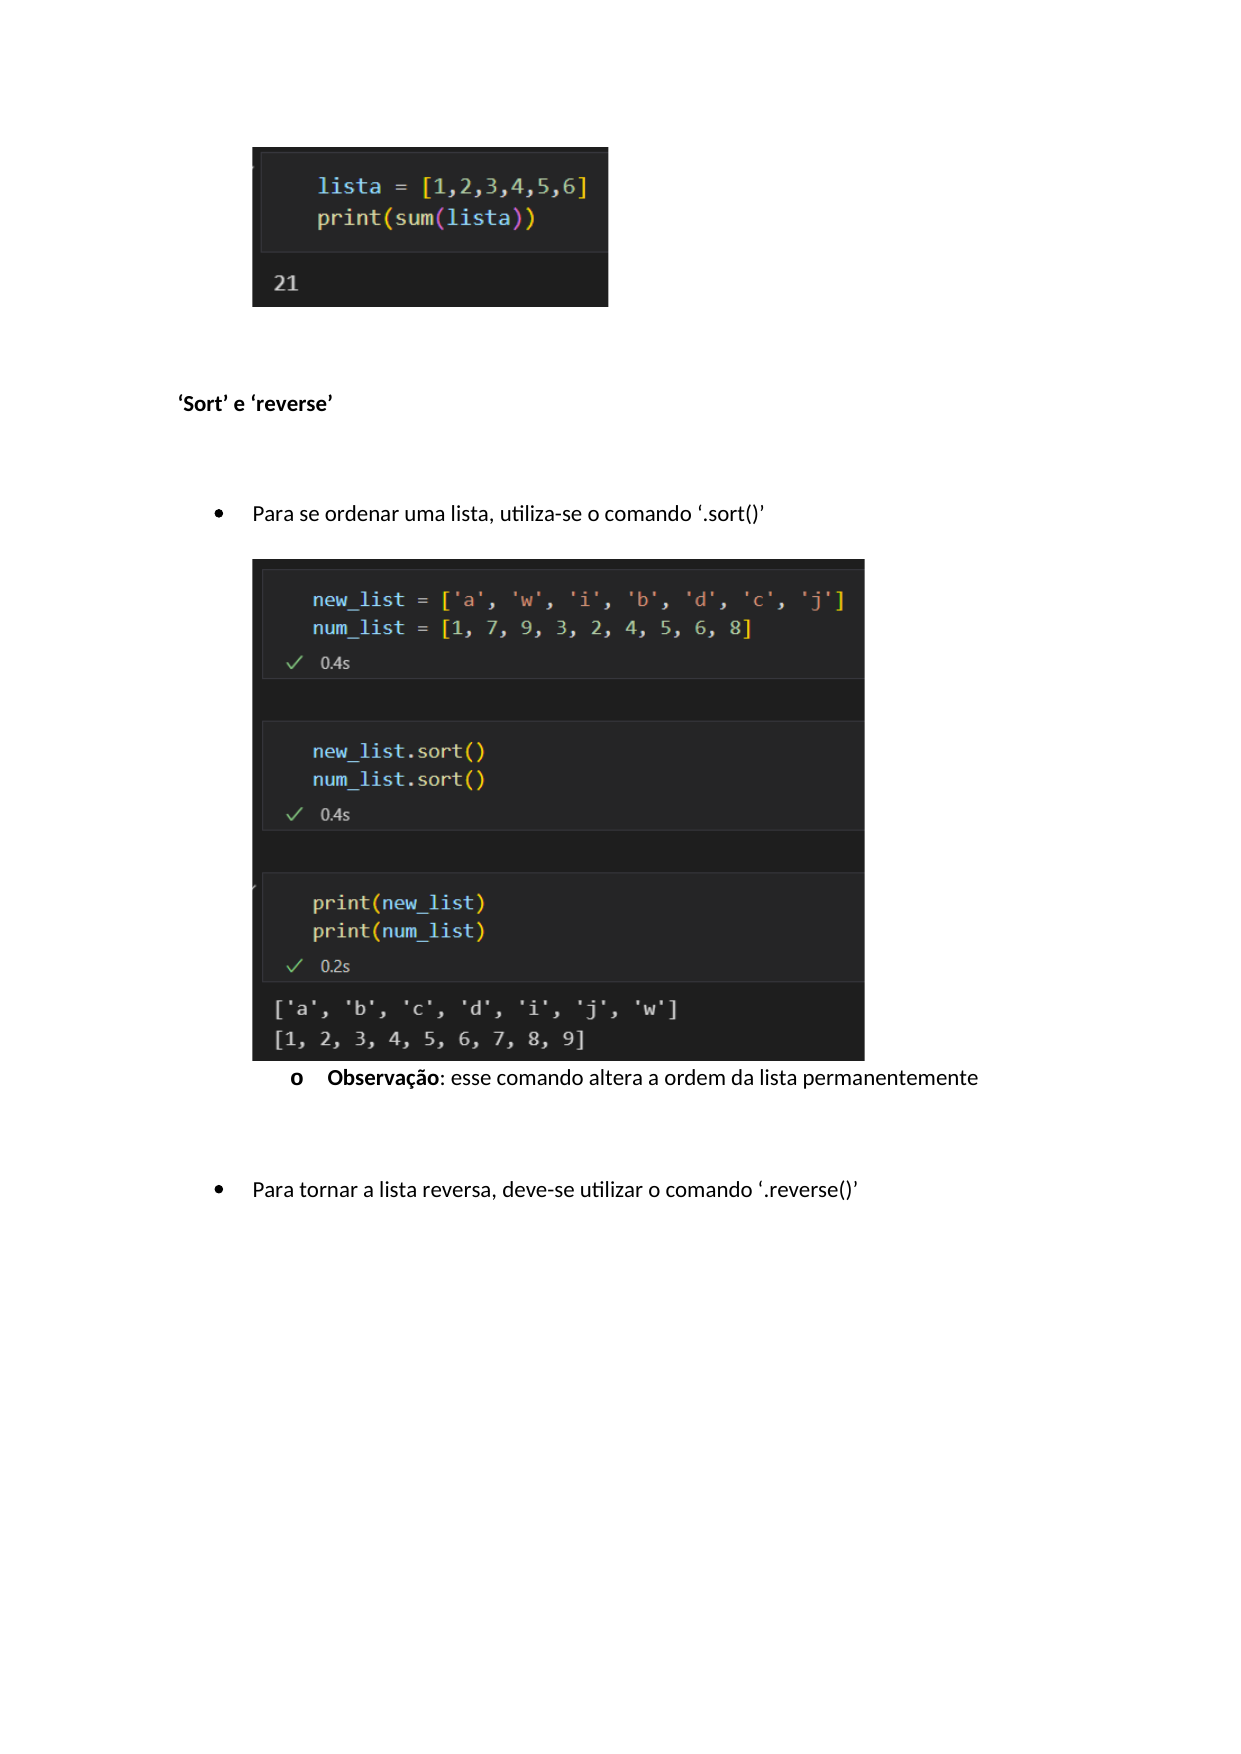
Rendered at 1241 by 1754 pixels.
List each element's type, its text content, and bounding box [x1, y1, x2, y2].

list Observação: esse comando altera a ordem da lista permanentemente [290, 1063, 1063, 1092]
list Para tornar a lista reversa, deve-se utilizar o comando ‘.reverse()’ [215, 1175, 1063, 1203]
picture [252, 559, 865, 1061]
picture [252, 147, 609, 307]
text ‘Sort’ e ‘reverse’ [177, 389, 1063, 417]
list Para se ordenar uma lista, utiliza-se o comando ‘.sort()’ [215, 499, 1063, 527]
